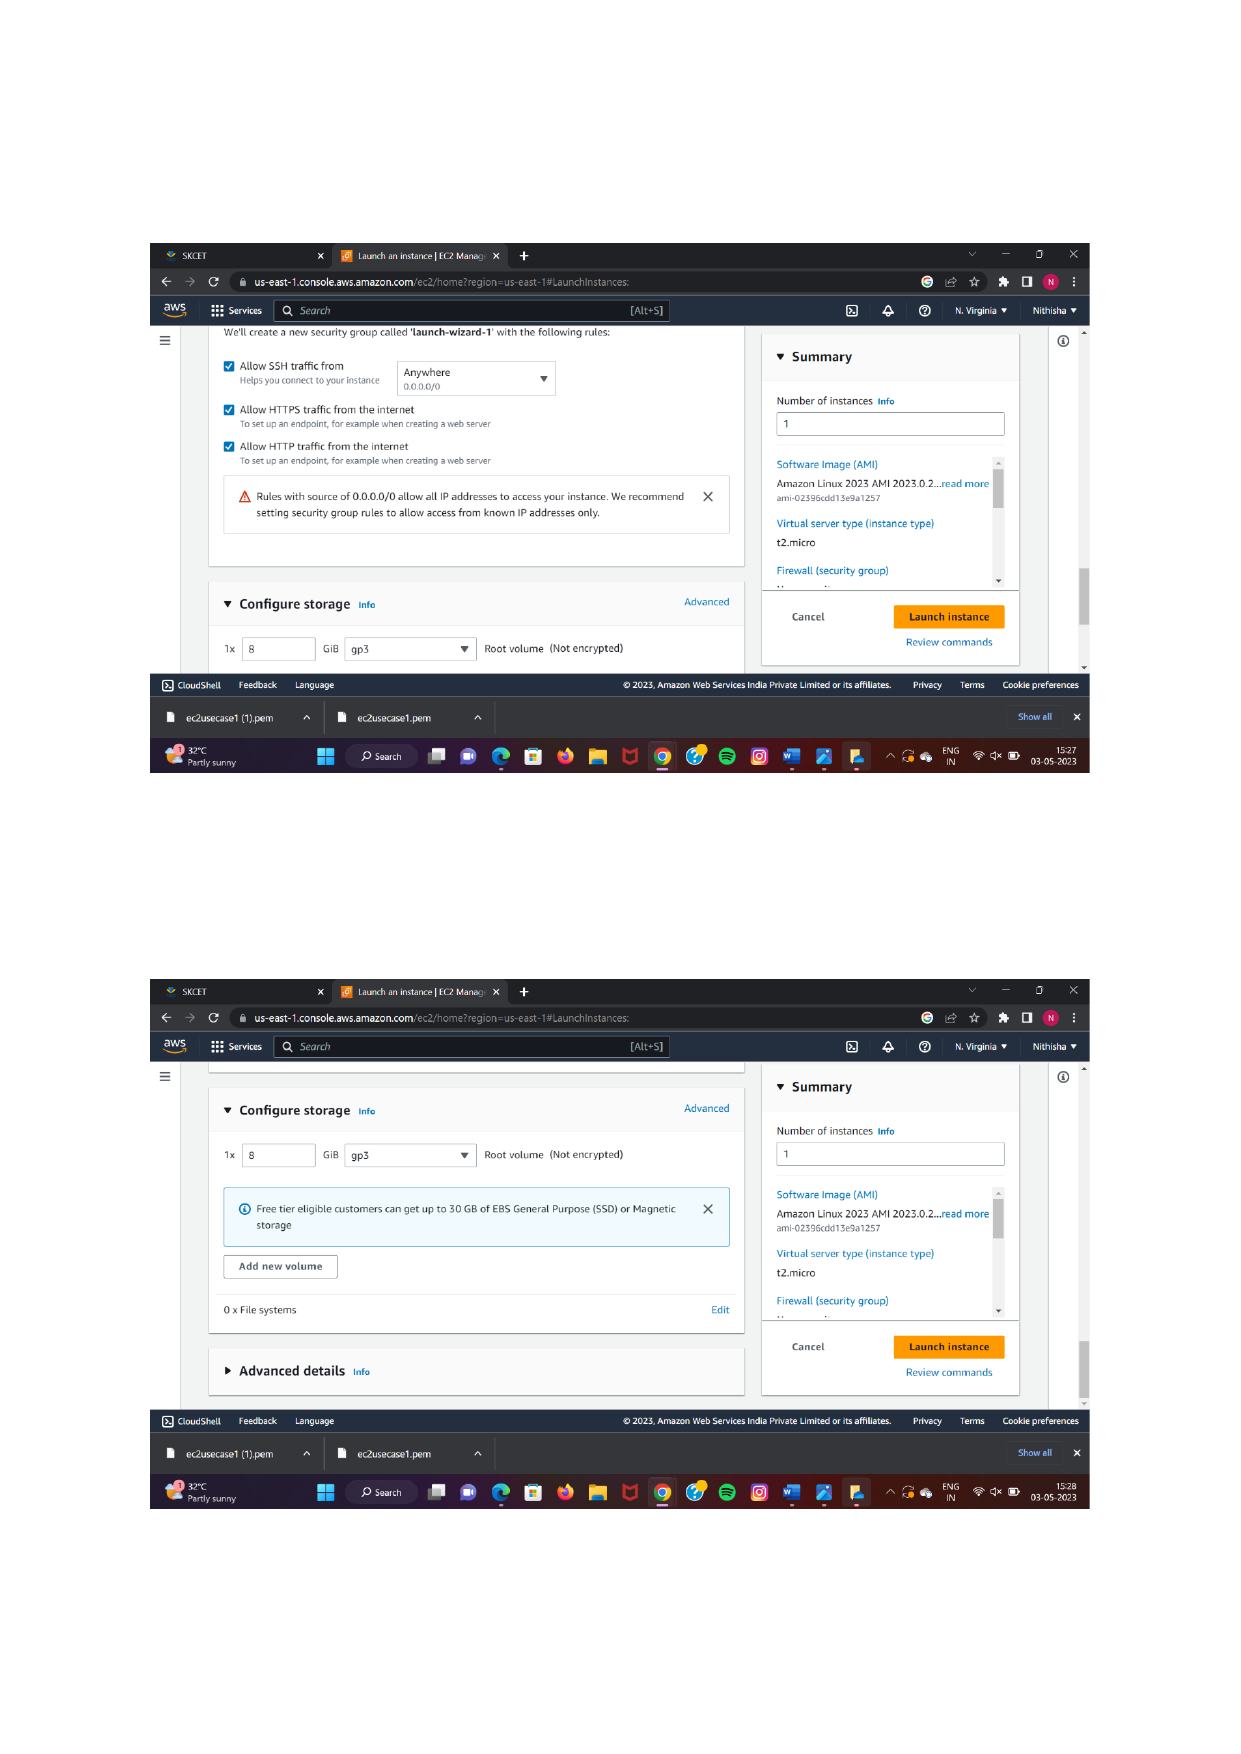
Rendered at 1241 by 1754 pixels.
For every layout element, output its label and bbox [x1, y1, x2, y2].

picture [150, 243, 1090, 773]
picture [150, 979, 1090, 1509]
